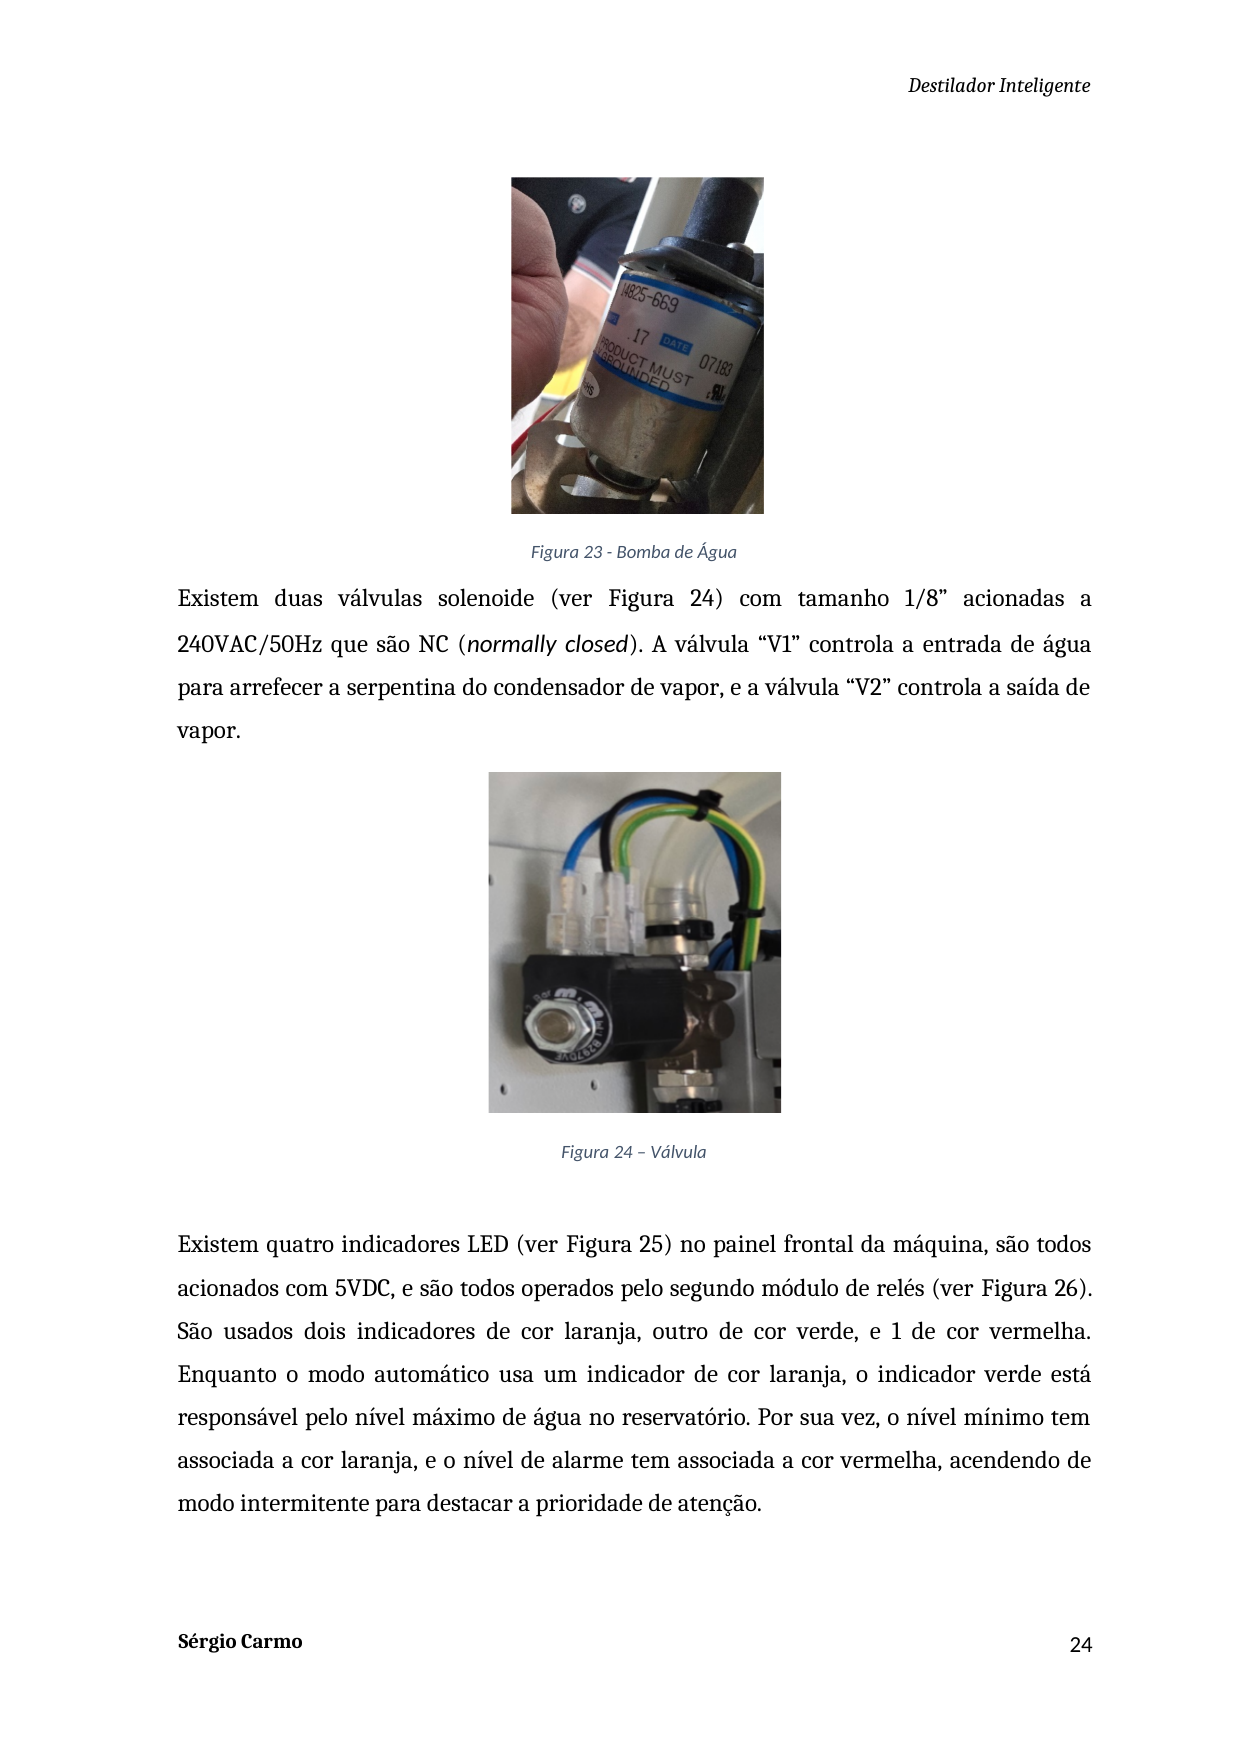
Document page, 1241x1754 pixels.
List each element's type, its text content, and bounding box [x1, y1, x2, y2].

text Existem duas válvulas solenoide (ver Figura 24) com tamanho 1/8” acionadas a 240VAC/50Hz que são NC (normally closed). A válvula “V1” controla a entrada de água para arrefecer a serpentina do condensador de vapor, e a válvula “V2” controla a saída de vapor. [177, 584, 1092, 745]
text Figura 24 – Válvula [177, 1140, 1092, 1163]
text Figura 23 - Bomba de Água [177, 541, 1092, 563]
picture [512, 178, 763, 514]
text Existem quatro indicadores LED (ver Figura 26) no painel frontal da máquina, são todos acionados com 5VDC, e são todos operados pelo segundo módulo de relés (ver Figura 25). São usados dois indicadores de cor laranja, outro de cor verde, e 1 de cor vermelha. Enquanto o modo automático usa um indicador de cor laranja, o indicador verde está responsável pelo nível máximo de água no reservatório. Por sua vez, o nível mínimo tem associada a cor laranja, e o nível de alarme tem associada a cor vermelha, acendendo de modo intermitente para destacar a prioridade de atenção. [177, 1230, 1092, 1518]
picture [488, 772, 782, 1113]
